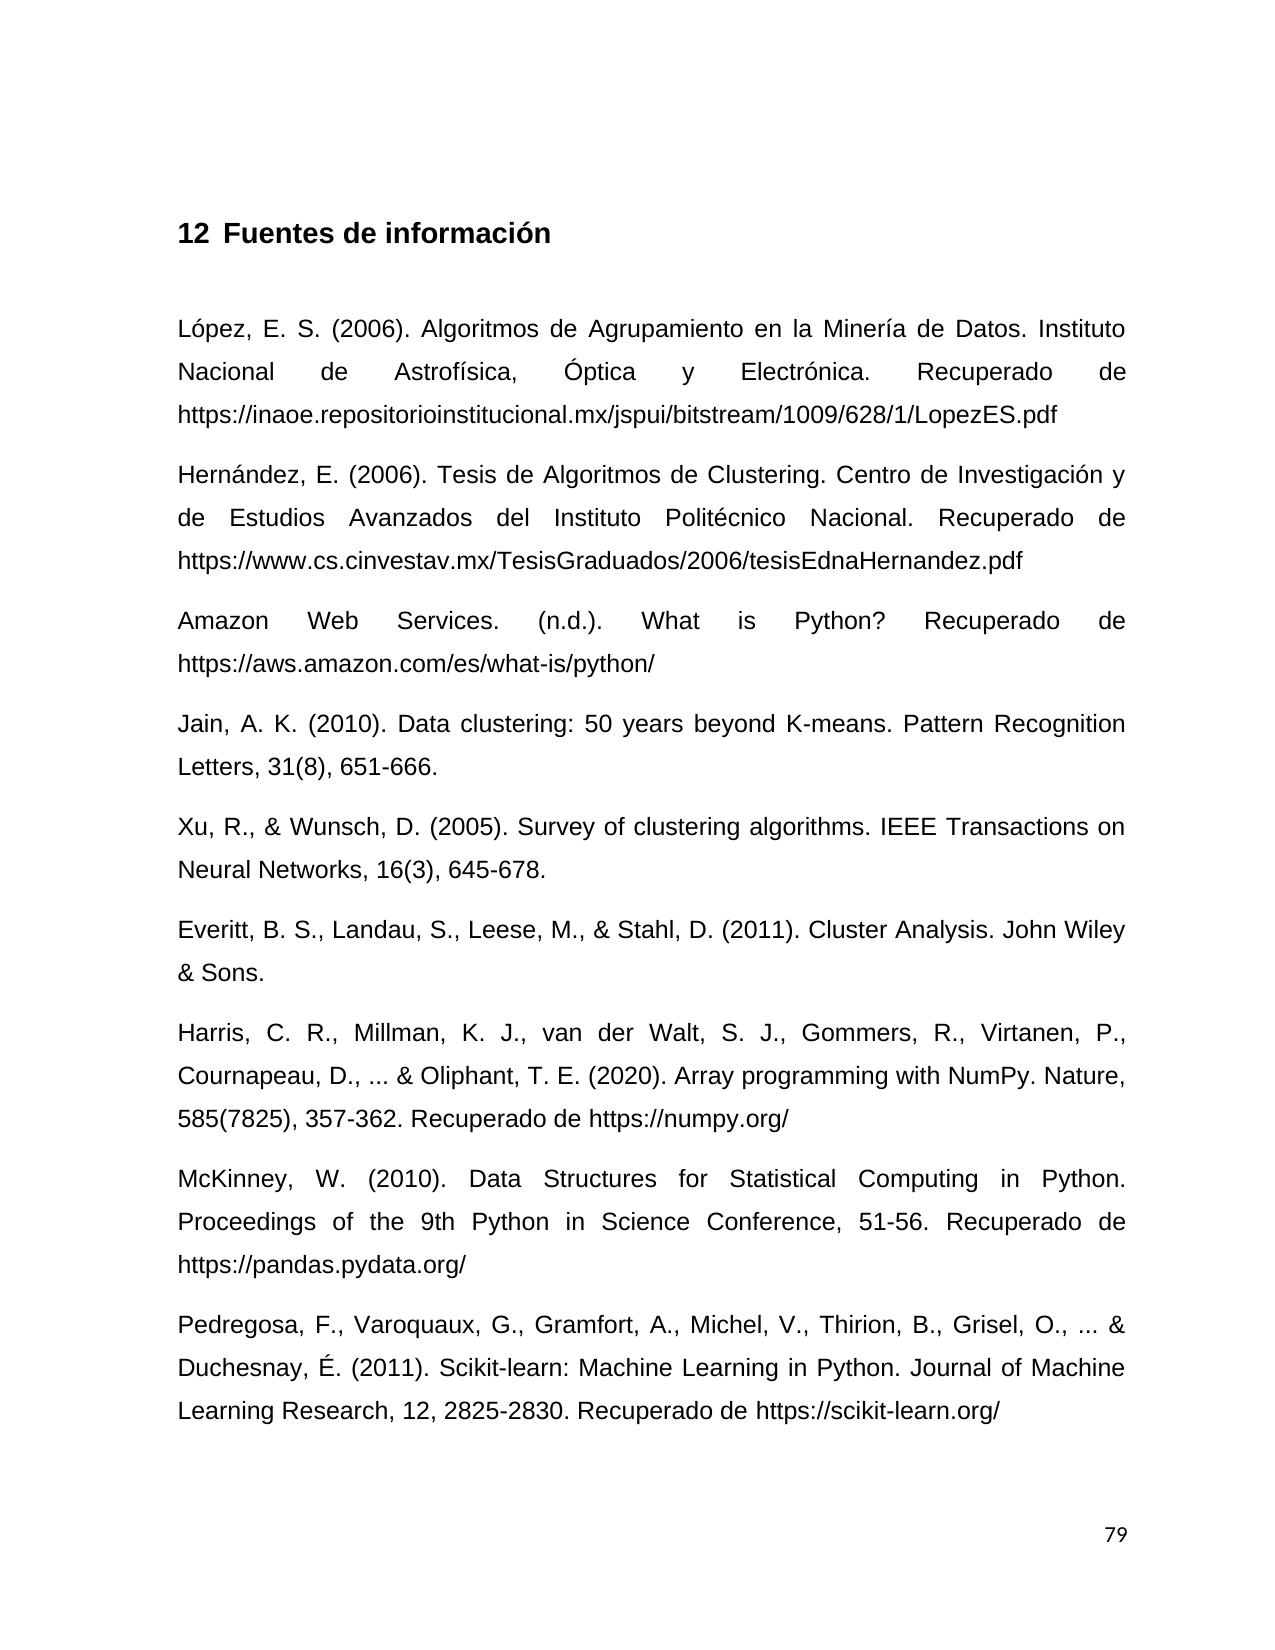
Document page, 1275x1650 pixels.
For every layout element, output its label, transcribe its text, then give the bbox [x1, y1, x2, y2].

text López, E. S. (2006). Algoritmos de Agrupamiento en la Minería de Datos. Instituto Nacional de Astrofísica, Óptica y Electrónica. Recuperado de https://inaoe.repositorioinstitucional.mx/jspui/bitstream/1009/628/1/LopezES.pdf [177, 314, 1127, 429]
text Amazon Web Services. (n.d.). What is Python? Recuperado de https://aws.amazon.com/es/what-is/python/ [177, 606, 1127, 678]
text Harris, C. R., Millman, K. J., van der Walt, S. J., Gommers, R., Virtanen, P., Cournapeau, D., ... & Oliphant, T. E. (2020). Array programming with NumPy. Nature, 585(7825), 357-362. Recuperado de https://numpy.org/ [177, 1018, 1127, 1133]
subtitle Fuentes de información [177, 216, 1127, 249]
text Pedregosa, F., Varoquaux, G., Gramfort, A., Michel, V., Thirion, B., Grisel, O., ... & Duchesnay, É. (2011). Scikit-learn: Machine Learning in Python. Journal of Machine Learning Research, 12, 2825-2830. Recuperado de https://scikit-learn.org/ [177, 1310, 1127, 1425]
text Jain, A. K. (2010). Data clustering: 50 years beyond K-means. Pattern Recognition Letters, 31(8), 651-666. [177, 709, 1127, 781]
text Xu, R., & Wunsch, D. (2005). Survey of clustering algorithms. IEEE Transactions on Neural Networks, 16(3), 645-678. [177, 812, 1127, 884]
text Hernández, E. (2006). Tesis de Algoritmos de Clustering. Centro de Investigación y de Estudios Avanzados del Instituto Politécnico Nacional. Recuperado de https://www.cs.cinvestav.mx/TesisGraduados/2006/tesisEdnaHernandez.pdf [177, 460, 1127, 575]
text Everitt, B. S., Landau, S., Leese, M., & Stahl, D. (2011). Cluster Analysis. John Wiley & Sons. [177, 915, 1127, 987]
text McKinney, W. (2010). Data Structures for Statistical Computing in Python. Proceedings of the 9th Python in Science Conference, 51-56. Recuperado de https://pandas.pydata.org/ [177, 1164, 1127, 1279]
